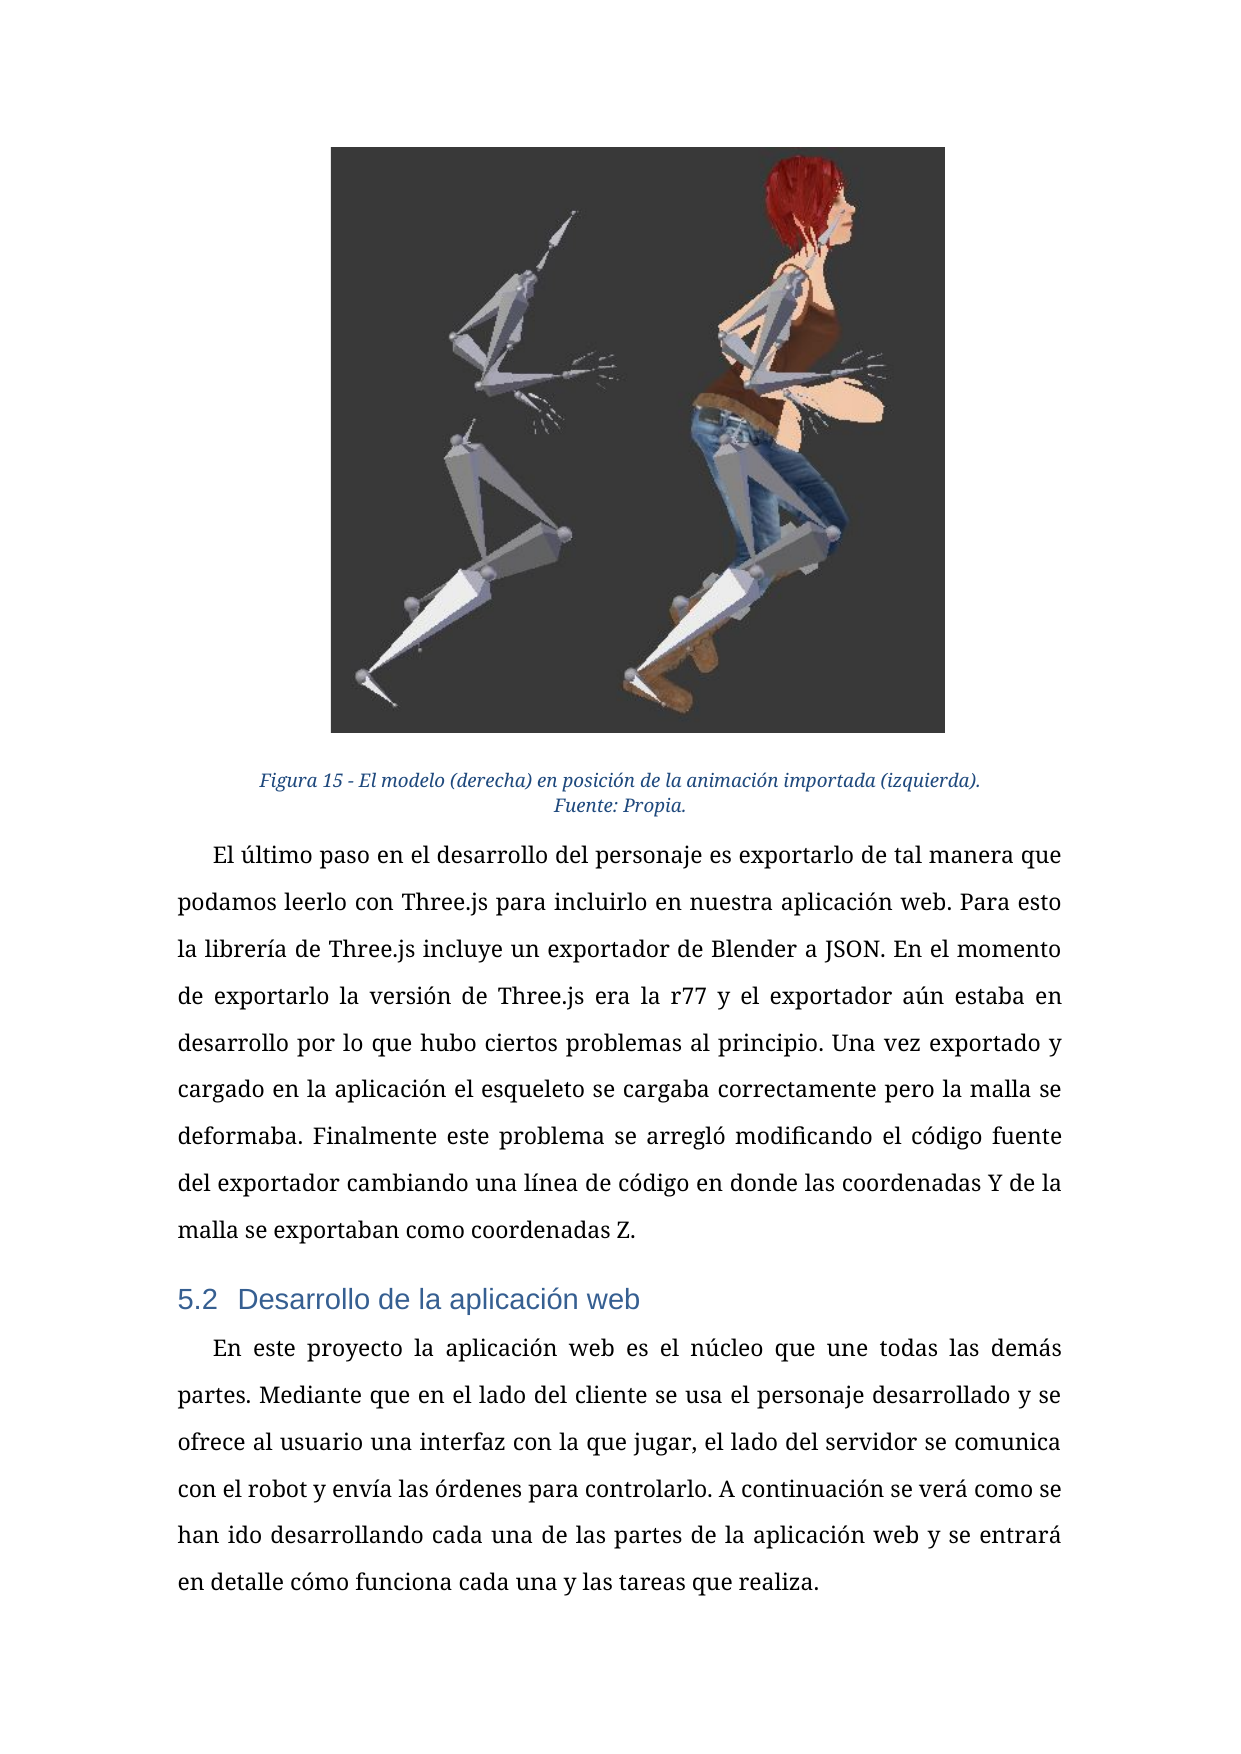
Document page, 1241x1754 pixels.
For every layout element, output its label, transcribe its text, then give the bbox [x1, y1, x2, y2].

text Figura 15 - El modelo (derecha) en posición de la animación importada (izquierda). Fuente: Propia. [177, 767, 1063, 818]
subtitle Desarrollo de la aplicación web [177, 1282, 1063, 1315]
text En este proyecto la aplicación web es el núcleo que une todas las demás partes. Mediante que en el lado del cliente se usa el personaje desarrollado y se ofrece al usuario una interfaz con la que jugar, el lado del servidor se comunica con el robot y envía las órdenes para controlarlo. A continuación se verá como se han ido desarrollando cada una de las partes de la aplicación web y se entrará en detalle cómo funciona cada una y las tareas que realiza. [177, 1332, 1063, 1598]
picture [330, 147, 945, 733]
text El último paso en el desarrollo del personaje es exportarlo de tal manera que podamos leerlo con Three.js para incluirlo en nuestra aplicación web. Para esto la librería de Three.js incluye un exportador de Blender a JSON. En el momento de exportarlo la versión de Three.js era la r77 y el exportador aún estaba en desarrollo por lo que hubo ciertos problemas al principio. Una vez exportado y cargado en la aplicación el esqueleto se cargaba correctamente pero la malla se deformaba. Finalmente este problema se arregló modificando el código fuente del exportador cambiando una línea de código en donde las coordenadas Y de la malla se exportaban como coordenadas Z. [177, 839, 1063, 1245]
